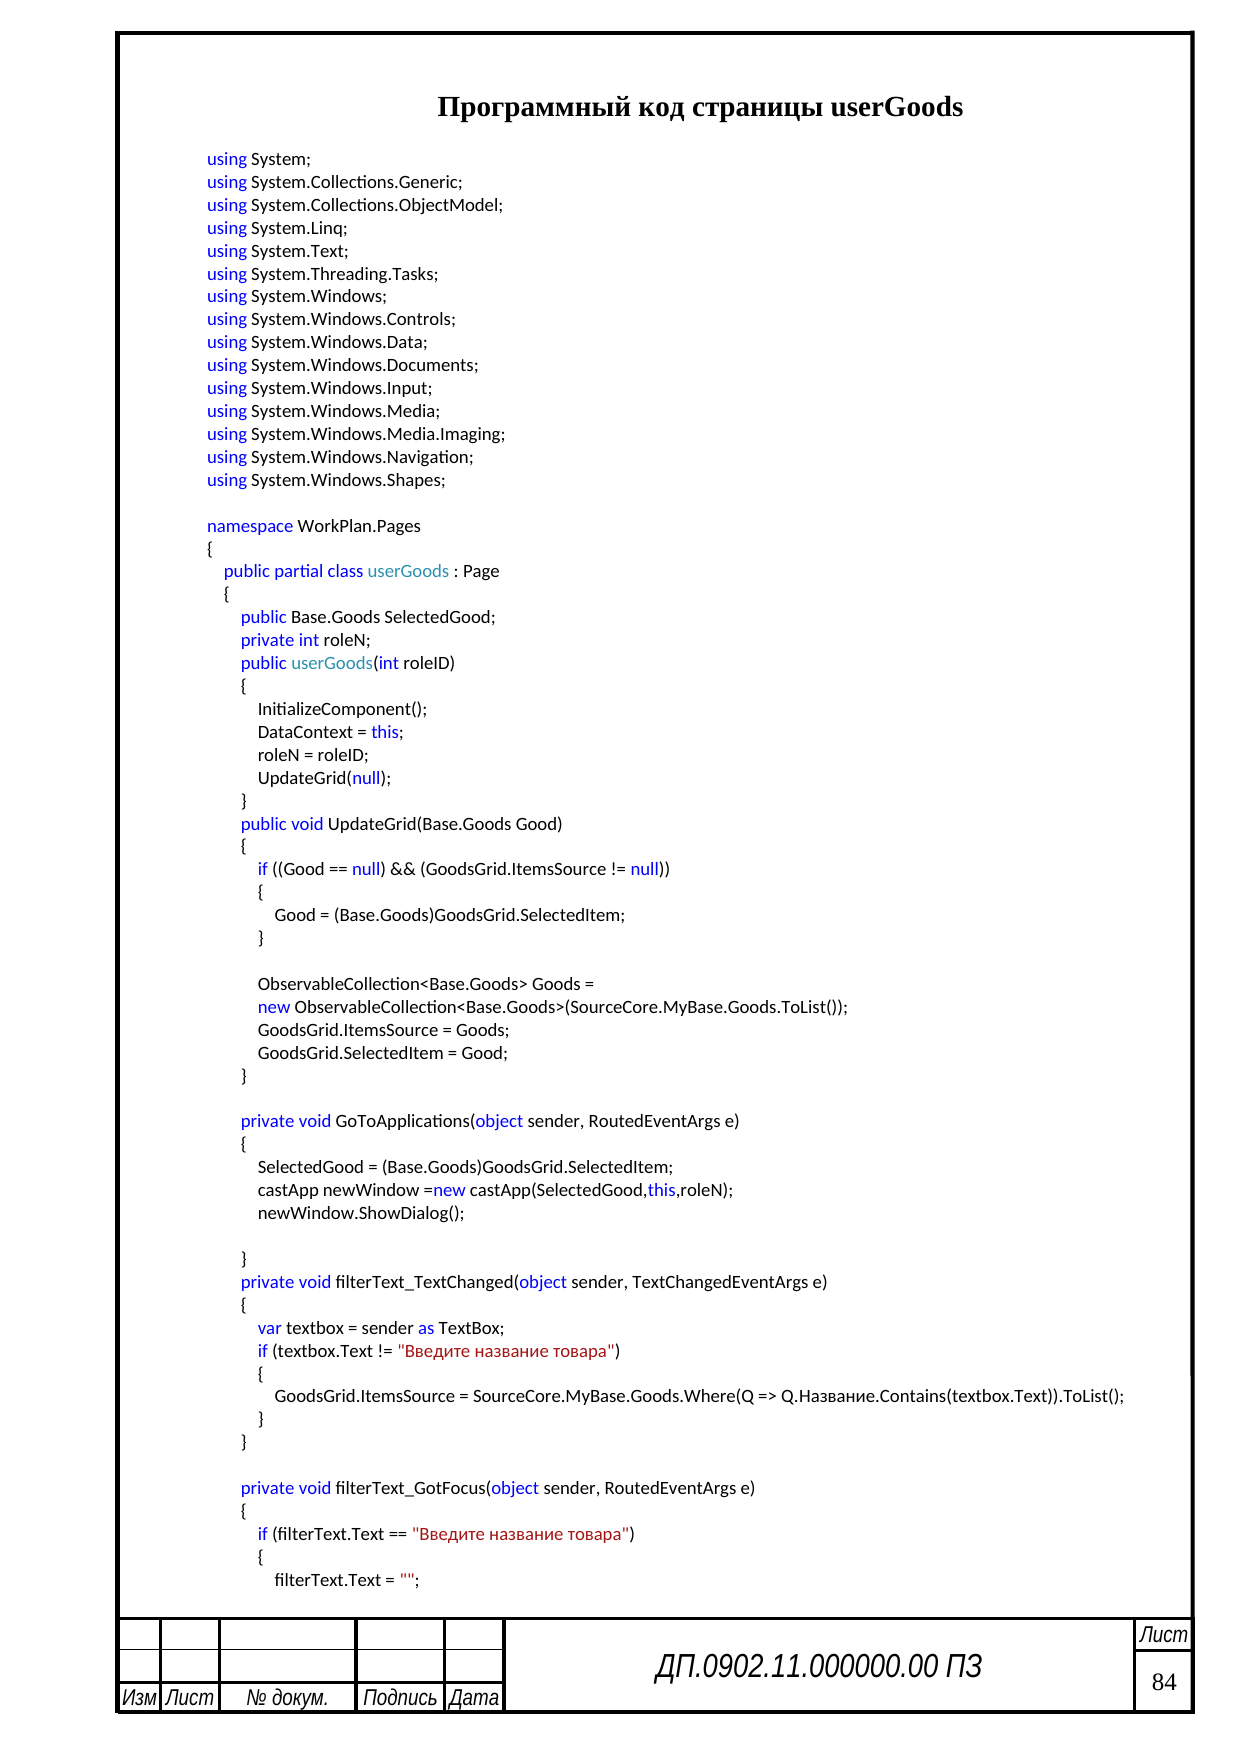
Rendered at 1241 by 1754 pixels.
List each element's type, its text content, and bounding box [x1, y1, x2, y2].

text { [118, 1545, 1194, 1568]
text var textbox = sender as TextBox; [118, 1316, 1194, 1339]
text SelectedGood = (Base.Goods)GoodsGrid.SelectedItem; [118, 1156, 1194, 1178]
text GoodsGrid.ItemsSource = Goods; [118, 1018, 1194, 1041]
text using System.Windows.Shapes; [118, 468, 1194, 491]
text if ((Good == null) && (GoodsGrid.ItemsSource != null)) [118, 858, 1194, 881]
text private void GoToApplications(object sender, RoutedEventArgs e) [118, 1110, 1194, 1133]
text DataContext = this; [118, 720, 1194, 743]
text using System.Windows; [118, 285, 1194, 308]
text private void filterText_GotFocus(object sender, RoutedEventArgs e) [118, 1476, 1194, 1499]
text InitializeComponent(); [118, 697, 1194, 720]
text Good = (Base.Goods)GoodsGrid.SelectedItem; [118, 903, 1194, 926]
text { [118, 1499, 1194, 1522]
text ObservableCollection<Base.Goods> Goods = [118, 972, 1194, 995]
text using System.Windows.Media; [118, 399, 1194, 422]
text public partial class userGoods : Page [118, 560, 1194, 583]
text { [118, 835, 1194, 858]
text } [118, 789, 1194, 812]
text Программный код страницы userGoods [236, 89, 1164, 122]
text public userGoods(int roleID) [118, 651, 1194, 674]
text if (textbox.Text != "Введите название товара") [118, 1339, 1194, 1362]
text private int roleN; [118, 628, 1194, 651]
text using System.Windows.Controls; [118, 308, 1194, 331]
text } [118, 1247, 1194, 1270]
text { [118, 881, 1194, 903]
text using System.Linq; [118, 216, 1194, 239]
text using System.Windows.Documents; [118, 353, 1194, 376]
text roleN = roleID; [118, 743, 1194, 766]
text using System.Windows.Media.Imaging; [118, 422, 1194, 445]
text private void filterText_TextChanged(object sender, TextChangedEventArgs e) [118, 1270, 1194, 1293]
text using System.Collections.ObjectModel; [118, 193, 1194, 216]
text { [118, 537, 1194, 560]
text if (filterText.Text == "Введите название товара") [118, 1522, 1194, 1545]
text using System; [118, 147, 1194, 170]
text public void UpdateGrid(Base.Goods Good) [118, 812, 1194, 835]
text using System.Windows.Input; [118, 376, 1194, 399]
text { [118, 674, 1194, 697]
text { [118, 1293, 1194, 1316]
text GoodsGrid.ItemsSource = SourceCore.MyBase.Goods.Where(Q => Q.Название.Contains(textbox.Text)).ToList(); [118, 1385, 1194, 1408]
text namespace WorkPlan.Pages [118, 514, 1194, 537]
text using System.Collections.Generic; [118, 170, 1194, 193]
text } [118, 926, 1194, 949]
text using System.Threading.Tasks; [118, 262, 1194, 285]
text } [118, 1064, 1194, 1087]
text { [118, 1133, 1194, 1156]
text using System.Windows.Data; [118, 331, 1194, 353]
text } [118, 1431, 1194, 1453]
text new ObservableCollection<Base.Goods>(SourceCore.MyBase.Goods.ToList()); [118, 995, 1194, 1018]
text public Base.Goods SelectedGood; [118, 606, 1194, 628]
text filterText.Text = ""; [118, 1568, 1194, 1591]
text using System.Text; [118, 239, 1194, 262]
text { [118, 1362, 1194, 1385]
text UpdateGrid(null); [118, 766, 1194, 789]
text GoodsGrid.SelectedItem = Good; [118, 1041, 1194, 1064]
text { [118, 583, 1194, 606]
text using System.Windows.Navigation; [118, 445, 1194, 468]
text } [118, 1408, 1194, 1431]
text castApp newWindow =new castApp(SelectedGood,this,roleN); [118, 1178, 1194, 1201]
text newWindow.ShowDialog(); [118, 1201, 1194, 1224]
